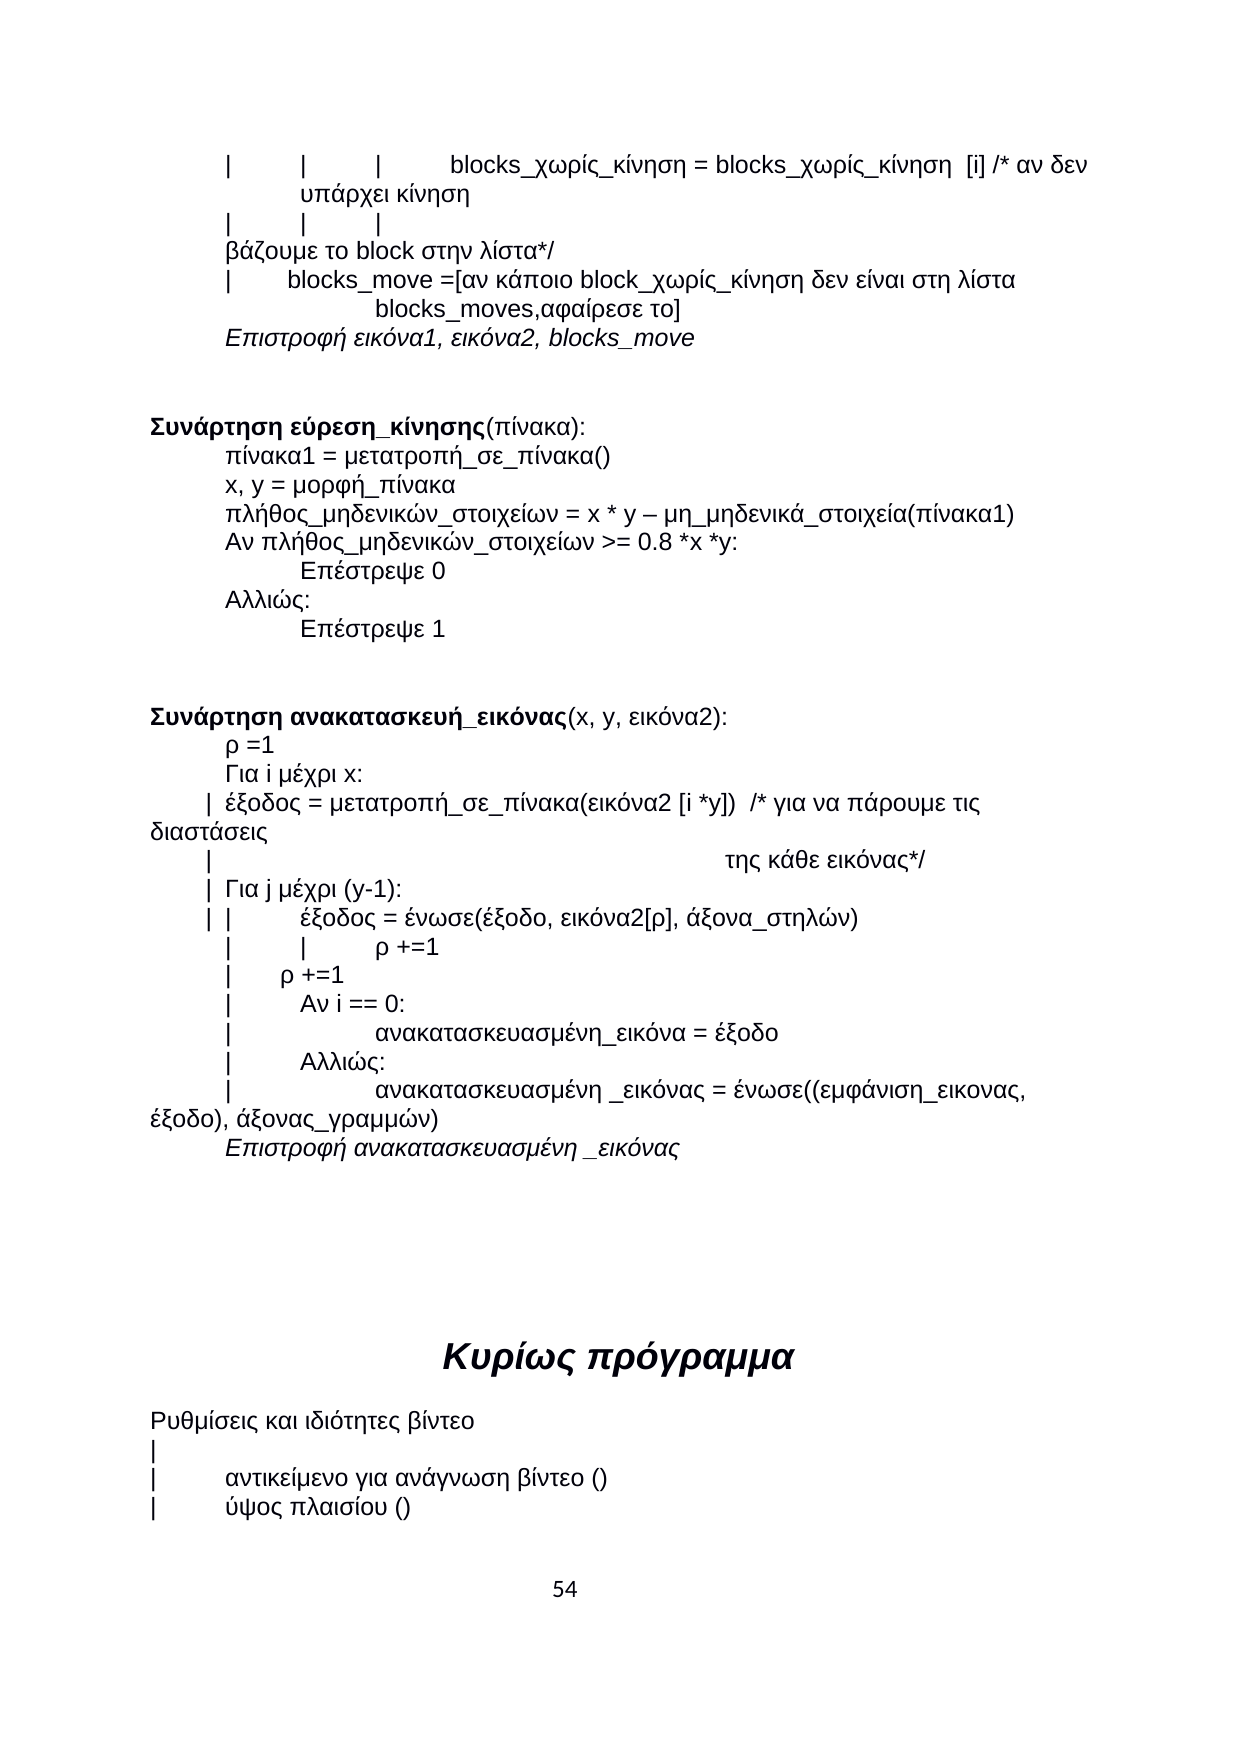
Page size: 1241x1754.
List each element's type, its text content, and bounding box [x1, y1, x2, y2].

text x, y = μορφή_πίνακα [150, 470, 1090, 498]
text | | | blocks_χωρίς_κίνηση = blocks_χωρίς_κίνηση [i] /* αν δεν υπάρχει κίνηση [225, 150, 1090, 207]
text | | έξοδος = ένωσε(έξοδο, εικόνα2[ρ], άξονα_στηλών) [150, 903, 1090, 932]
text Αν πλήθος_μηδενικών_στοιχείων >= 0.8 *x *y: [150, 527, 1090, 556]
text | ανακατασκευασμένη _εικόνας = ένωσε((εμφάνιση_εικονας, έξοδο), άξονας_γραμμών) [150, 1075, 1090, 1133]
text | έξοδος = μετατροπή_σε_πίνακα(εικόνα2 [i *y]) /* για να πάρουμε τις διαστάσεις [150, 788, 1090, 845]
text Συνάρτηση εύρεση_κίνησης(πίνακα): [150, 412, 1090, 441]
text Επέστρεψε 1 [150, 613, 1090, 642]
text Ρυθμίσεις και ιδιότητες βίντεο [150, 1406, 1090, 1435]
text Για i μέχρι x: [150, 759, 1090, 788]
text πίνακα1 = μετατροπή_σε_πίνακα() [150, 441, 1090, 470]
text Επιστροφή εικόνα1, εικόνα2, blocks_move [150, 322, 1090, 351]
text Επιστροφή ανακατασκευασμένη _εικόνας [150, 1133, 1090, 1162]
text Αλλιώς: [150, 585, 1090, 613]
text | | | βάζουμε το block στην λίστα*/ [150, 207, 1090, 265]
text ρ =1 [150, 730, 1090, 759]
text | αντικείμενο για ανάγνωση βίντεο () [150, 1463, 1090, 1492]
text | Αλλιώς: [150, 1047, 1090, 1075]
text πλήθος_μηδενικών_στοιχείων = x * y – μη_μηδενικά_στοιχεία(πίνακα1) [150, 498, 1090, 527]
text | | ρ +=1 [150, 932, 1090, 960]
text | Για j μέχρι (y-1): [150, 874, 1090, 903]
text | ρ +=1 [150, 960, 1090, 989]
text Επέστρεψε 0 [150, 556, 1090, 585]
text | blocks_move =[αν κάποιο block_χωρίς_κίνηση δεν είναι στη λίστα blocks_moves,αφαίρεσε το] [225, 265, 1090, 322]
text Κυρίως πρόγραμμα [150, 1334, 1090, 1377]
text | [150, 1435, 1090, 1463]
text | της κάθε εικόνας*/ [150, 845, 1090, 874]
text | ανακατασκευασμένη_εικόνα = έξοδο [150, 1018, 1090, 1047]
text | Αν i == 0: [150, 989, 1090, 1018]
text | ύψος πλαισίου () [150, 1492, 1090, 1521]
text Συνάρτηση ανακατασκευή_εικόνας(x, y, εικόνα2): [150, 702, 1090, 730]
